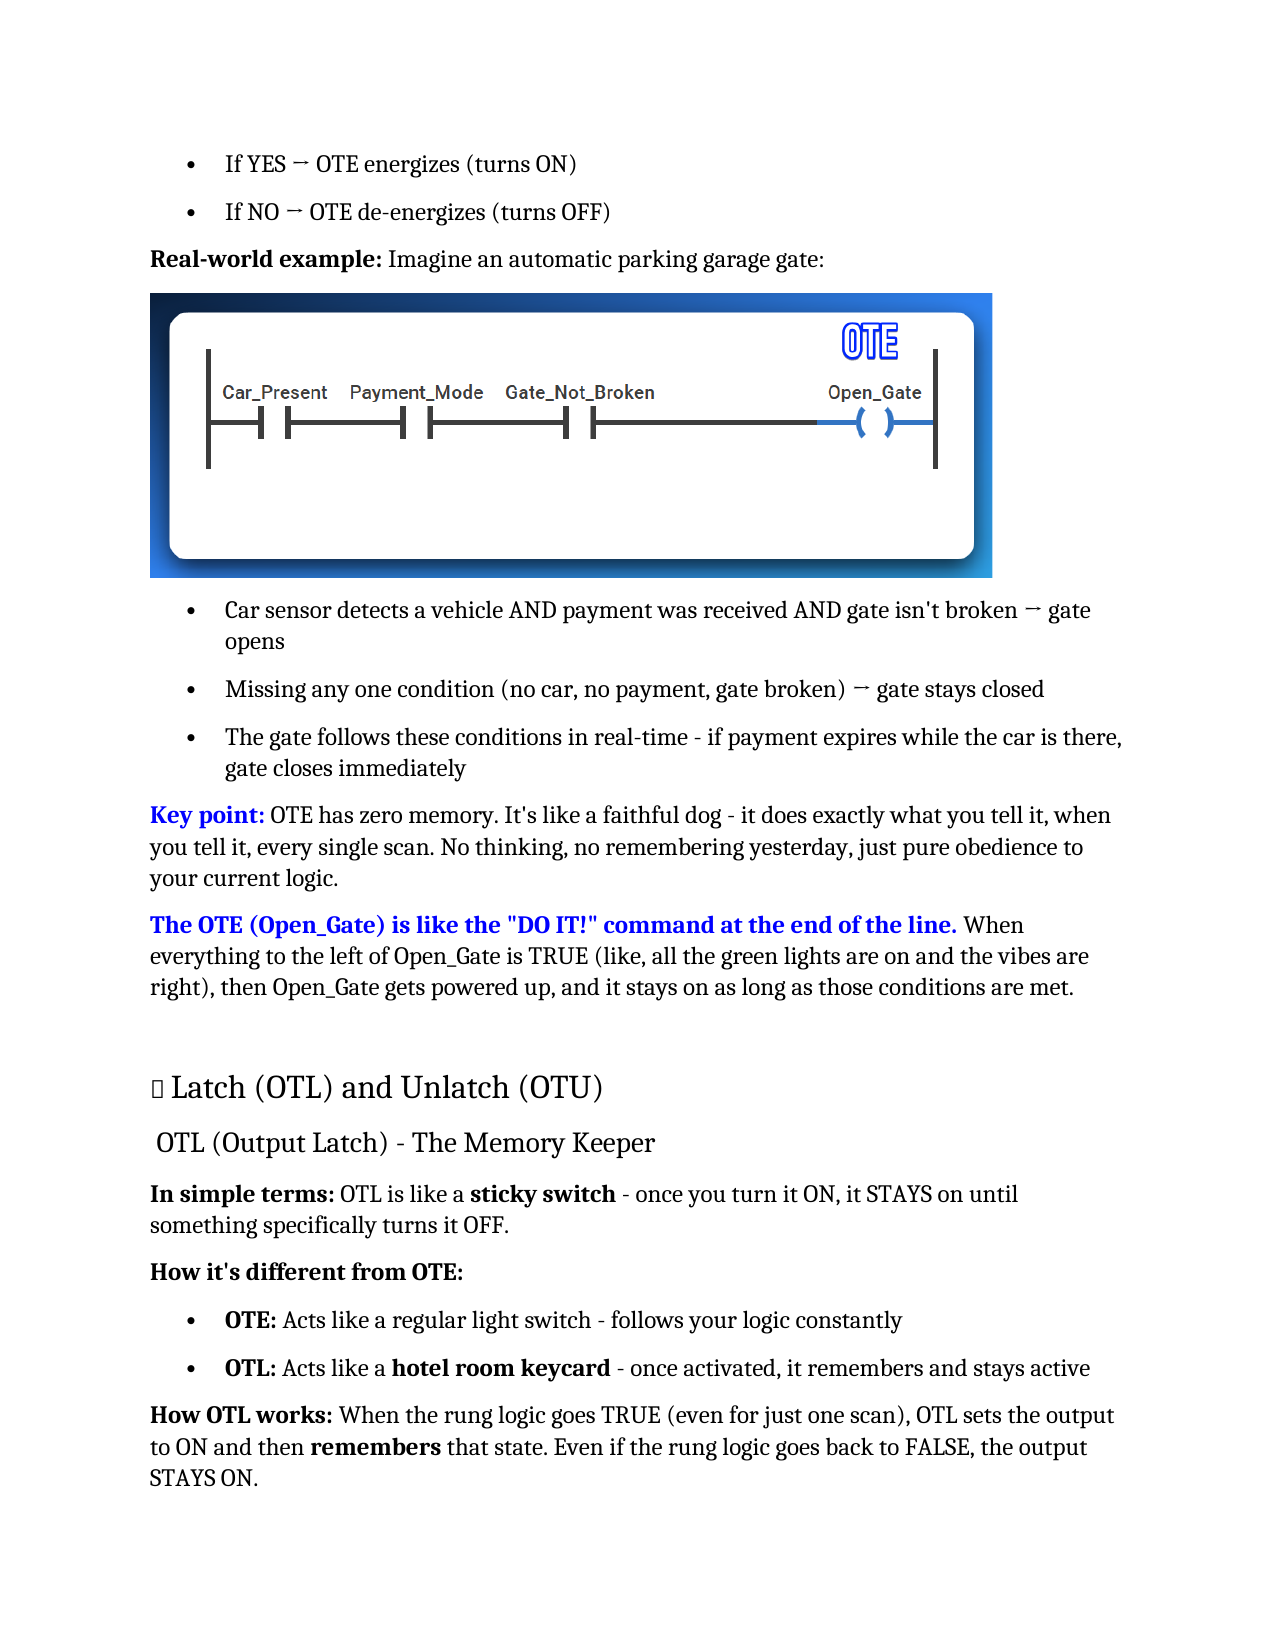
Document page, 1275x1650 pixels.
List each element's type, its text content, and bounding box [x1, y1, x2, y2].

list The gate follows these conditions in real-time - if payment expires while the car is there, gate closes immediately [187, 723, 1125, 782]
text The OTE (Open_Gate) is like the "DO IT!" command at the end of the line. When everything to the left of Open_Gate is TRUE (like, all the green lights are on and the vibes are right), then Open_Gate gets powered up, and it stays on as long as those conditions are met. [150, 911, 1125, 1002]
list If NO → OTE de-energizes (turns OFF) [187, 198, 1125, 226]
list Car sensor detects a vehicle AND payment was received AND gate isn't broken → gate opens [187, 596, 1125, 656]
text How it's different from OTE: [150, 1258, 1125, 1287]
list If YES → OTE energizes (turns ON) [187, 150, 1125, 179]
list Missing any one condition (no car, no payment, gate broken) → gate stays closed [187, 675, 1125, 704]
text How OTL works: When the rung logic goes TRUE (even for just one scan), OTL sets the output to ON and then remembers that state. Even if the rung logic goes back to FALSE, the output STAYS ON. [150, 1401, 1125, 1492]
list OTE: Acts like a regular light switch - follows your logic constantly [187, 1306, 1125, 1335]
text Latch (OTL) and Unlatch (OTU) [150, 1069, 1125, 1107]
picture [150, 293, 993, 578]
list OTL: Acts like a hotel room keycard - once activated, it remembers and stays active [187, 1354, 1125, 1382]
text Real-world example: Imagine an automatic parking garage gate: [150, 245, 1125, 274]
text In simple terms: OTL is like a sticky switch - once you turn it ON, it STAYS on until something specifically turns it OFF. [150, 1179, 1125, 1239]
text Key point: OTE has zero memory. It's like a faithful dog - it does exactly what you tell it, when you tell it, every single scan. No thinking, no remembering yesterday, just pure obedience to your current logic. [150, 801, 1125, 892]
text OTL (Output Latch) - The Memory Keeper [150, 1127, 1125, 1160]
